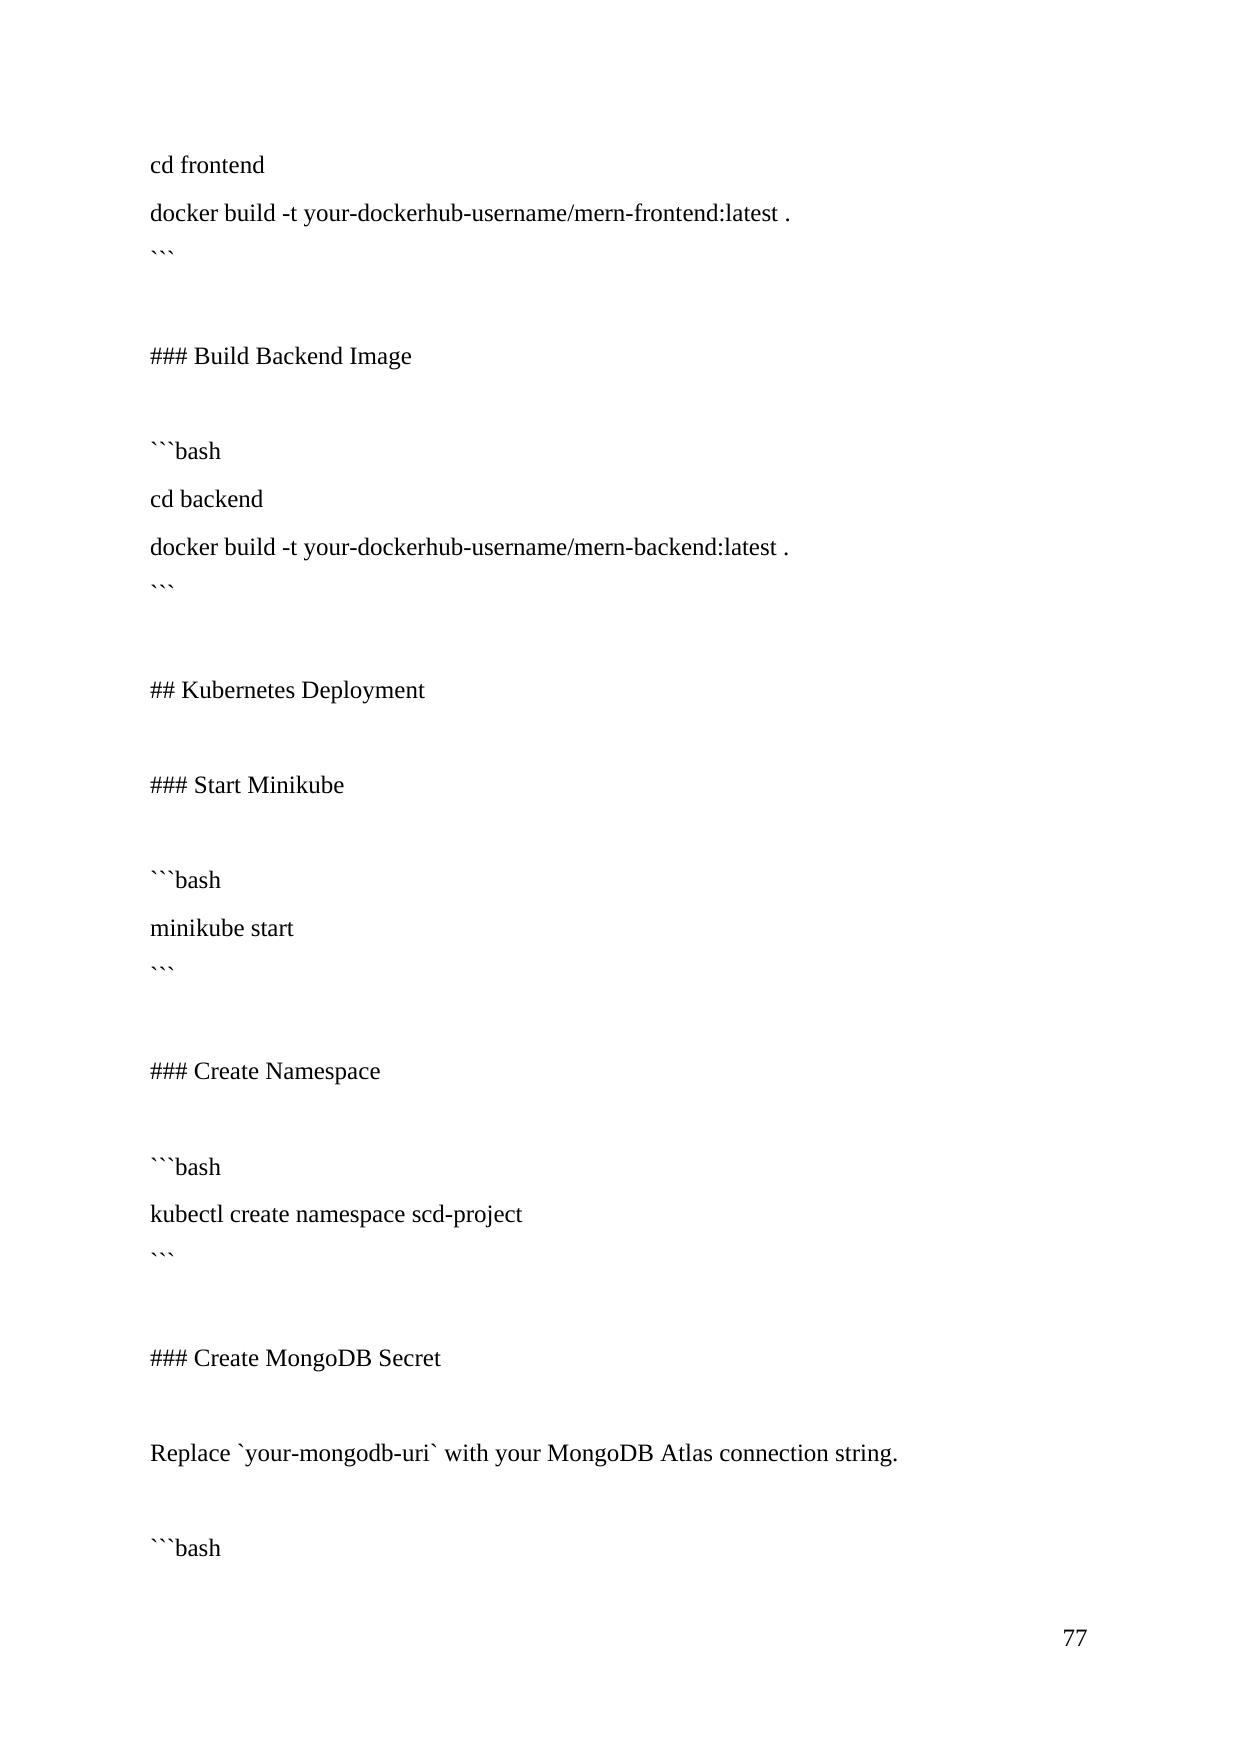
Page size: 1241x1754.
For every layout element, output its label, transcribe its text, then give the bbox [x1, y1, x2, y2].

text ### Start Minikube [150, 770, 1087, 799]
text cd backend [150, 484, 1087, 513]
text ```bash [150, 436, 1087, 465]
text kubectl create namespace scd-project [150, 1199, 1087, 1228]
text ```bash [150, 1152, 1087, 1181]
text ### Build Backend Image [150, 341, 1087, 369]
text ``` [150, 1247, 1087, 1276]
text ``` [150, 245, 1087, 274]
text ### Create MongoDB Secret [150, 1343, 1087, 1371]
text minikube start [150, 913, 1087, 942]
text ### Create Namespace [150, 1056, 1087, 1085]
text cd frontend [150, 150, 1087, 179]
text ``` [150, 961, 1087, 990]
text ```bash [150, 866, 1087, 894]
text Replace `your-mongodb-uri` with your MongoDB Atlas connection string. [150, 1438, 1087, 1467]
text ``` [150, 579, 1087, 608]
text ## Kubernetes Deployment [150, 675, 1087, 703]
text docker build -t your-dockerhub-username/mern-frontend:latest . [150, 198, 1087, 226]
text ```bash [150, 1533, 1087, 1562]
text docker build -t your-dockerhub-username/mern-backend:latest . [150, 532, 1087, 560]
